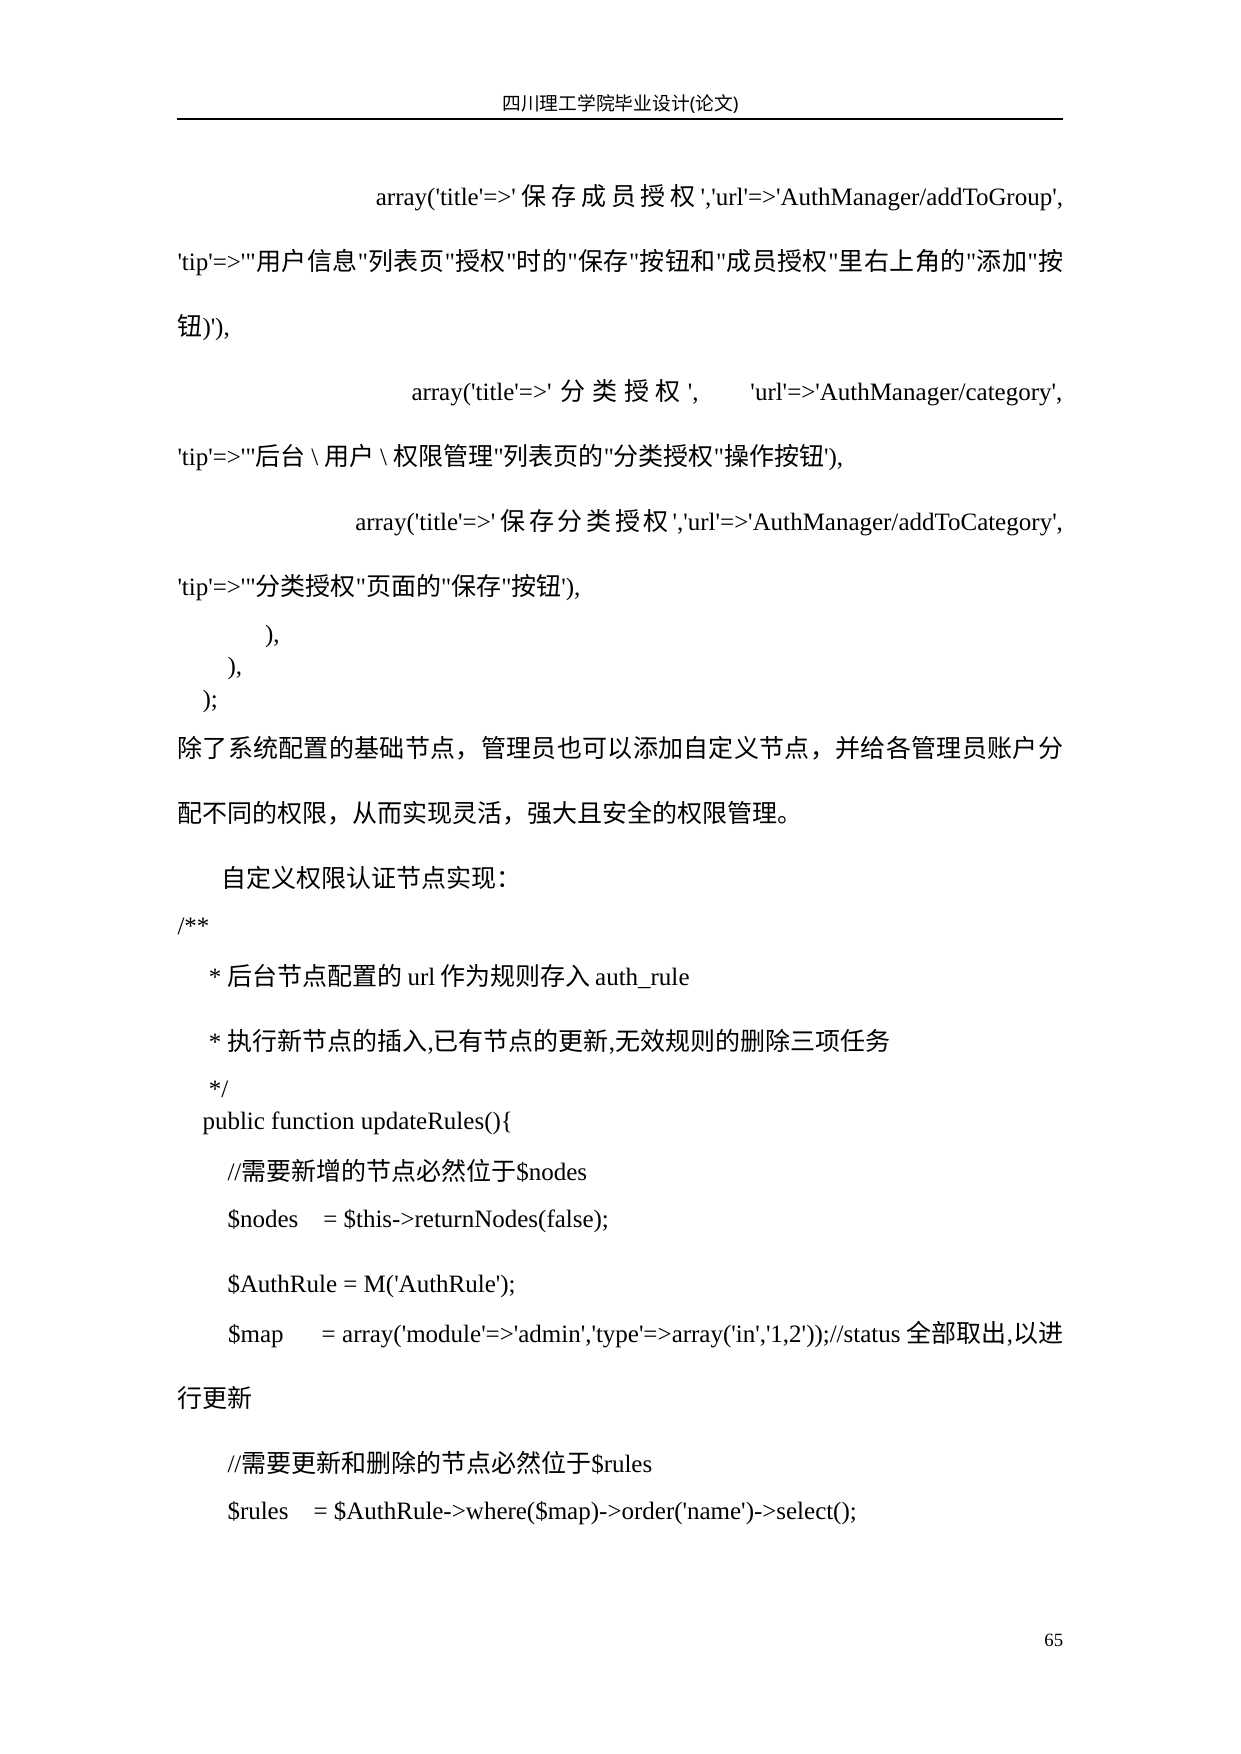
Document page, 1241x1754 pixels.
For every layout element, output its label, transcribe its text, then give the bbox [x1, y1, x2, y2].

text */ [177, 1072, 1063, 1104]
text * 执行新节点的插入,已有节点的更新,无效规则的删除三项任务 [177, 1007, 1063, 1072]
text //需要更新和删除的节点必然位于$rules [177, 1429, 1063, 1494]
text 自定义权限认证节点实现： [177, 844, 1063, 909]
text public function updateRules(){ [177, 1104, 1063, 1137]
text $AuthRule = M('AuthRule'); [177, 1267, 1063, 1299]
text array('title'=>'保存分类授权','url'=>'AuthManager/addToCategory', 'tip'=>'"分类授权"页面的"保存"按钮'), [177, 487, 1063, 617]
text ); [177, 682, 1063, 714]
text $nodes = $this->returnNodes(false); [177, 1202, 1063, 1234]
text /** [177, 909, 1063, 942]
text $rules = $AuthRule->where($map)->order('name')->select(); [177, 1494, 1063, 1527]
text 除了系统配置的基础节点，管理员也可以添加自定义节点，并给各管理员账户分配不同的权限，从而实现灵活，强大且安全的权限管理。 [177, 714, 1063, 844]
text $map = array('module'=>'admin','type'=>array('in','1,2'));//status全部取出,以进行更新 [177, 1299, 1063, 1429]
text ), [177, 649, 1063, 682]
text array('title'=>'分类授权', 'url'=>'AuthManager/category', 'tip'=>'"后台 \ 用户 \ 权限管理"列表页的"分类授权"操作按钮'), [177, 357, 1063, 487]
text //需要新增的节点必然位于$nodes [177, 1137, 1063, 1202]
text array('title'=>'保存成员授权','url'=>'AuthManager/addToGroup', 'tip'=>'"用户信息"列表页"授权"时的"保存"按钮和"成员授权"里右上角的"添加"按钮)'), [177, 162, 1063, 357]
text * 后台节点配置的url作为规则存入auth_rule [177, 942, 1063, 1007]
text ), [177, 617, 1063, 649]
